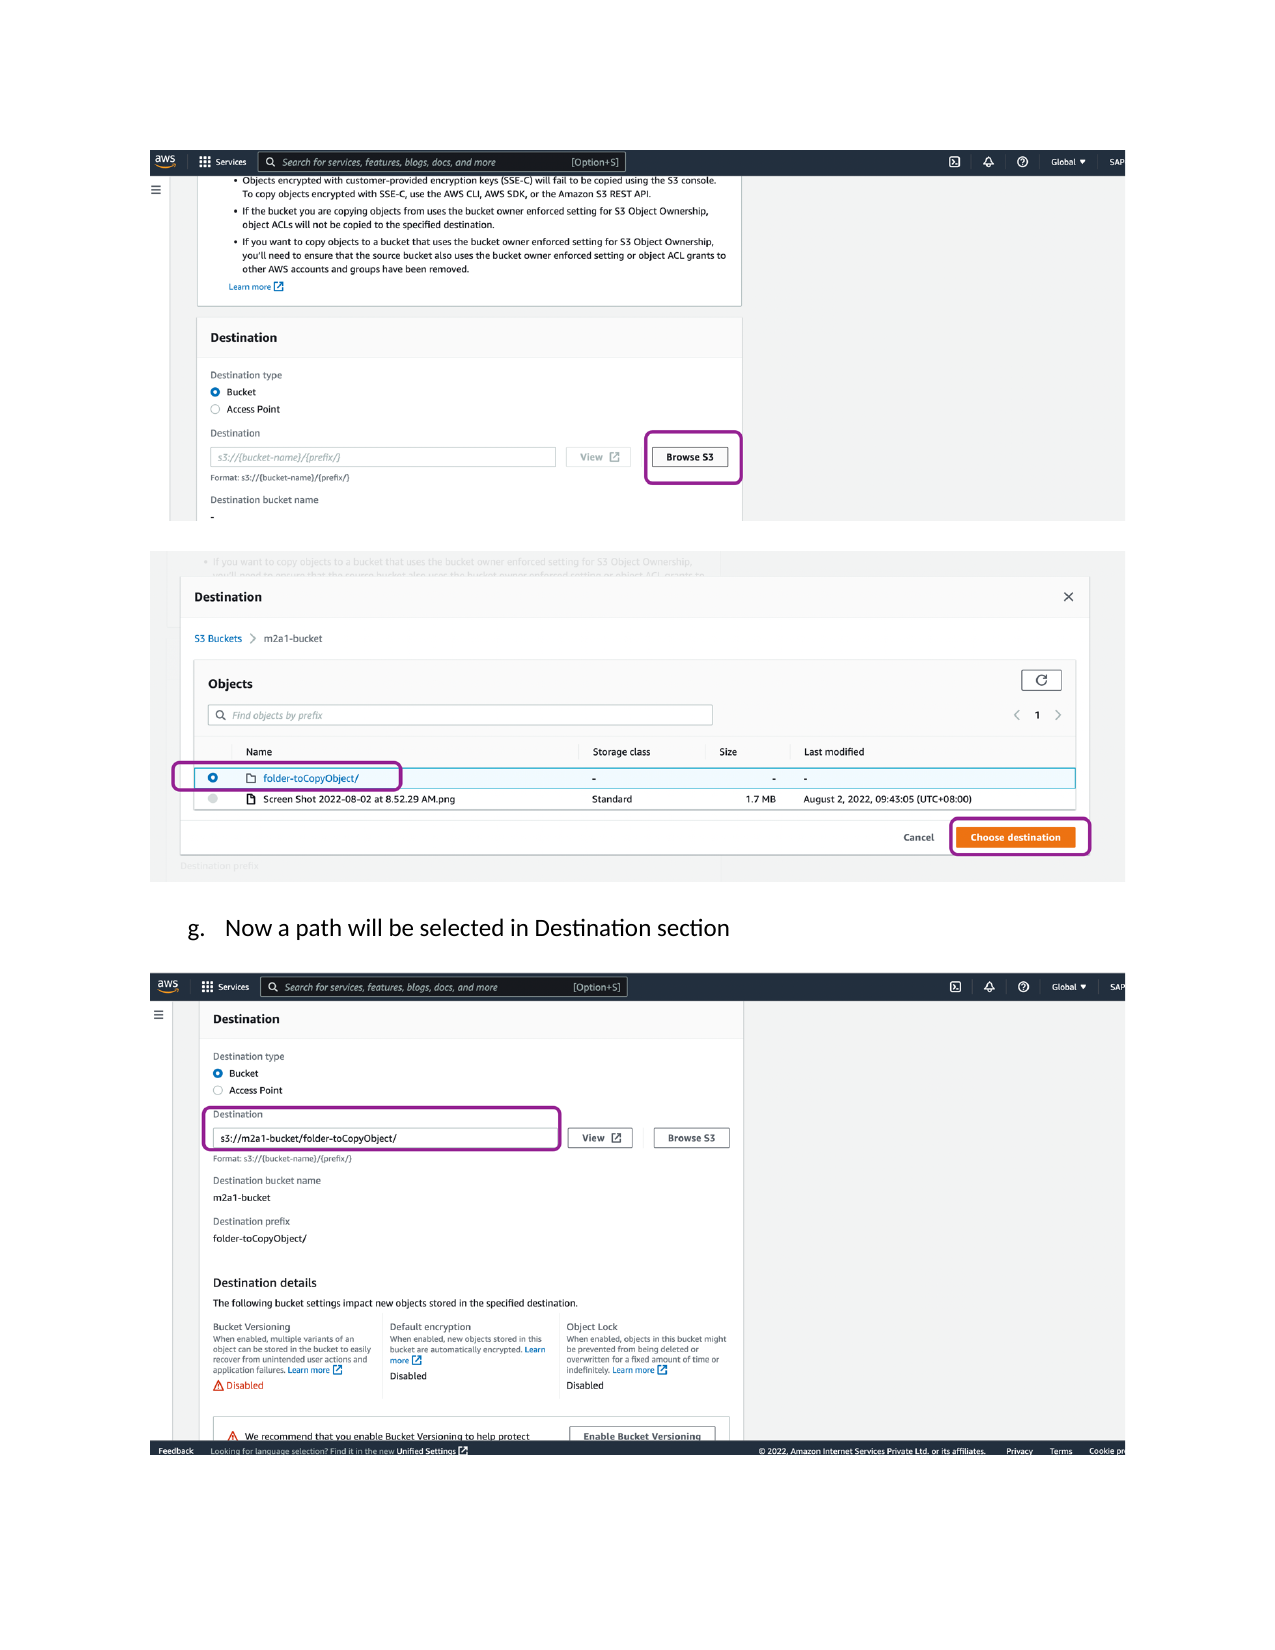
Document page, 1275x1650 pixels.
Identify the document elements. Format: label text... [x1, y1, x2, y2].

list Now a path will be selected in Destination section [187, 912, 1125, 942]
picture [150, 150, 1125, 521]
picture [150, 972, 1125, 1455]
picture [150, 551, 1125, 882]
